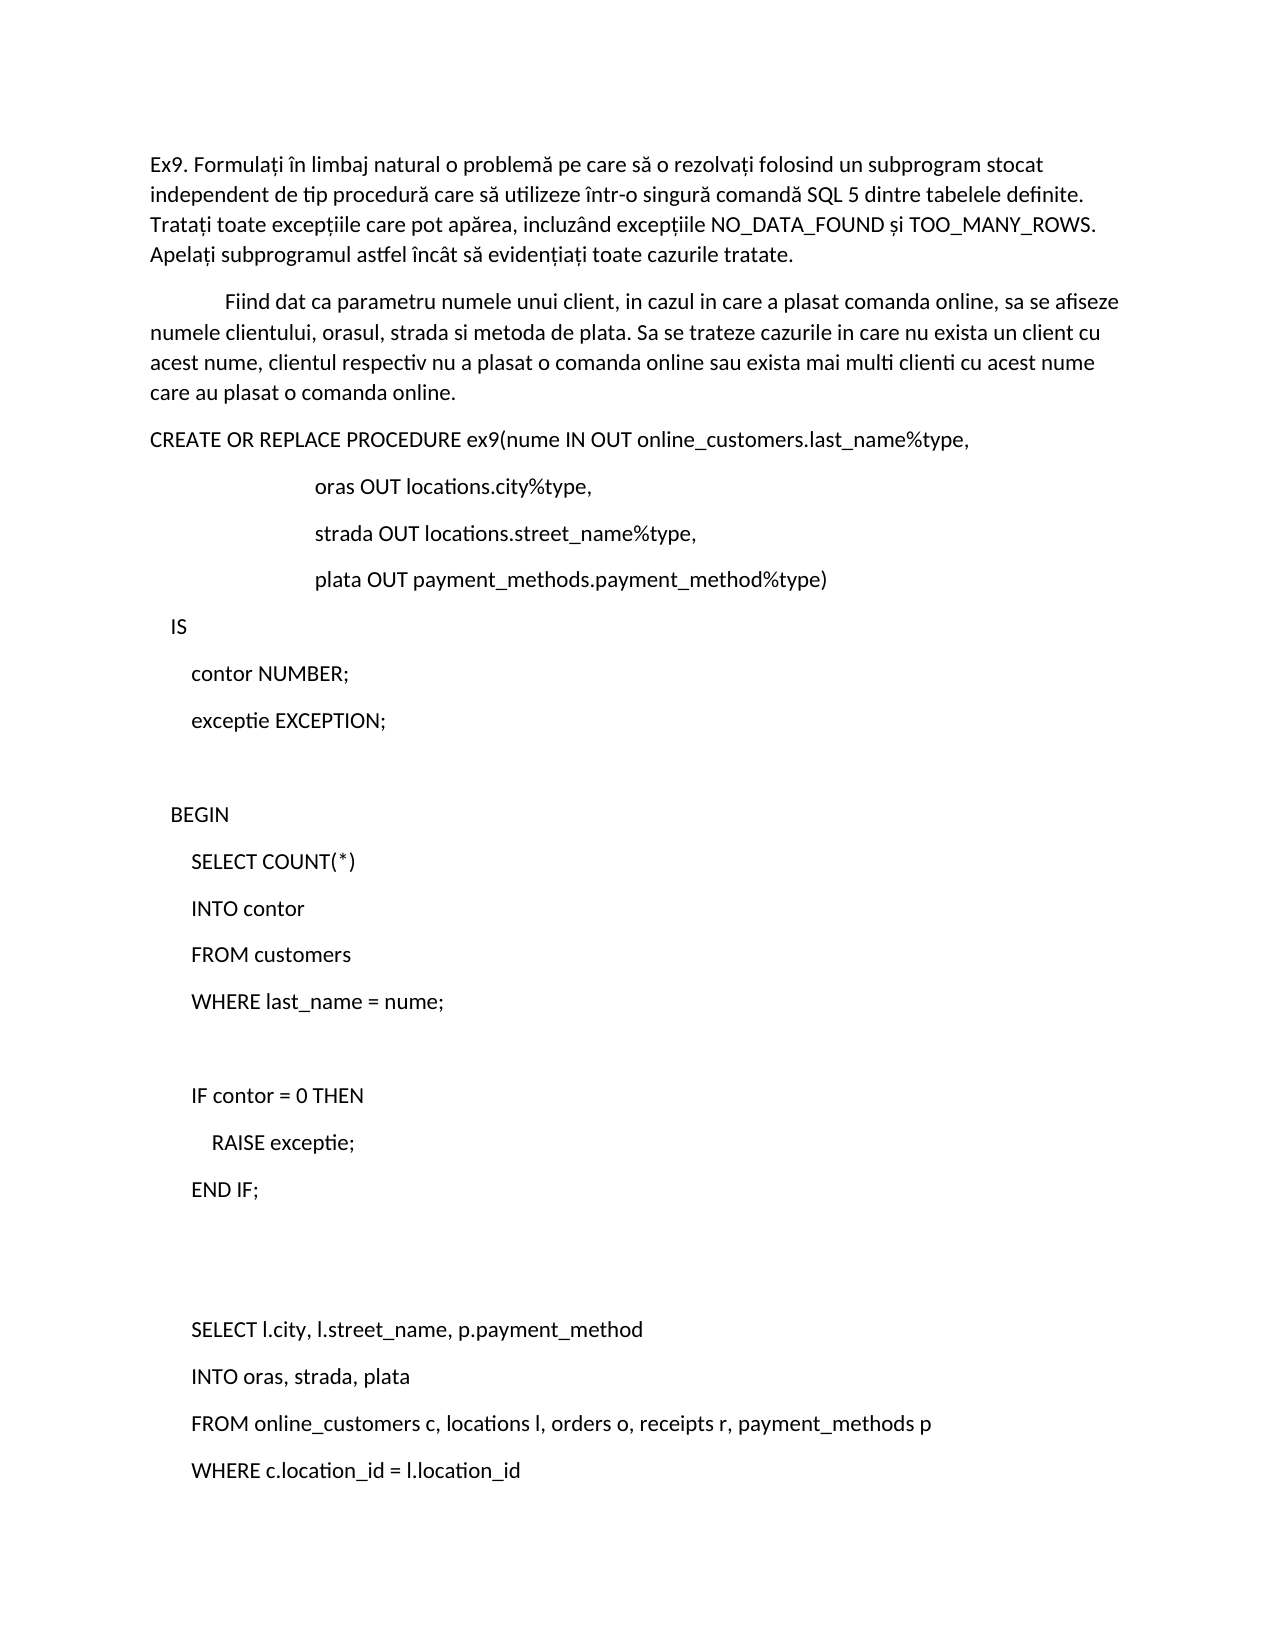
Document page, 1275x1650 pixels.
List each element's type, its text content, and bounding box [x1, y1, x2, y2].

text INTO contor [150, 894, 1125, 922]
text IF contor = 0 THEN [150, 1081, 1125, 1109]
text oras OUT locations.city%type, [150, 472, 1125, 500]
text Ex9. Formulați în limbaj natural o problemă pe care să o rezolvați folosind un subprogram stocat independent de tip procedură care să utilizeze într-o singură comandă SQL 5 dintre tabelele definite. Tratați toate excepțiile care pot apărea, incluzând excepțiile NO_DATA_FOUND și TOO_MANY_ROWS. Apelați subprogramul astfel încât să evidențiați toate cazurile tratate. [150, 150, 1125, 269]
text WHERE last_name = nume; [150, 987, 1125, 1016]
text RAISE exceptie; [150, 1128, 1125, 1156]
text contor NUMBER; [150, 659, 1125, 687]
text INTO oras, strada, plata [150, 1362, 1125, 1391]
text exceptie EXCEPTION; [150, 706, 1125, 734]
text Fiind dat ca parametru numele unui client, in cazul in care a plasat comanda online, sa se afiseze numele clientului, orasul, strada si metoda de plata. Sa se trateze cazurile in care nu exista un client cu acest nume, clientul respectiv nu a plasat o comanda online sau exista mai multi clienti cu acest nume care au plasat o comanda online. [150, 287, 1125, 406]
text IS [150, 612, 1125, 641]
text SELECT COUNT(*) [150, 847, 1125, 875]
text plata OUT payment_methods.payment_method%type) [150, 566, 1125, 594]
text BEGIN [150, 800, 1125, 828]
text CREATE OR REPLACE PROCEDURE ex9(nume IN OUT online_customers.last_name%type, [150, 425, 1125, 453]
text END IF; [150, 1175, 1125, 1203]
text FROM online_customers c, locations l, orders o, receipts r, payment_methods p [150, 1409, 1125, 1437]
text SELECT l.city, l.street_name, p.payment_method [150, 1316, 1125, 1344]
text strada OUT locations.street_name%type, [150, 519, 1125, 547]
text FROM customers [150, 941, 1125, 969]
text WHERE c.location_id = l.location_id [150, 1456, 1125, 1484]
